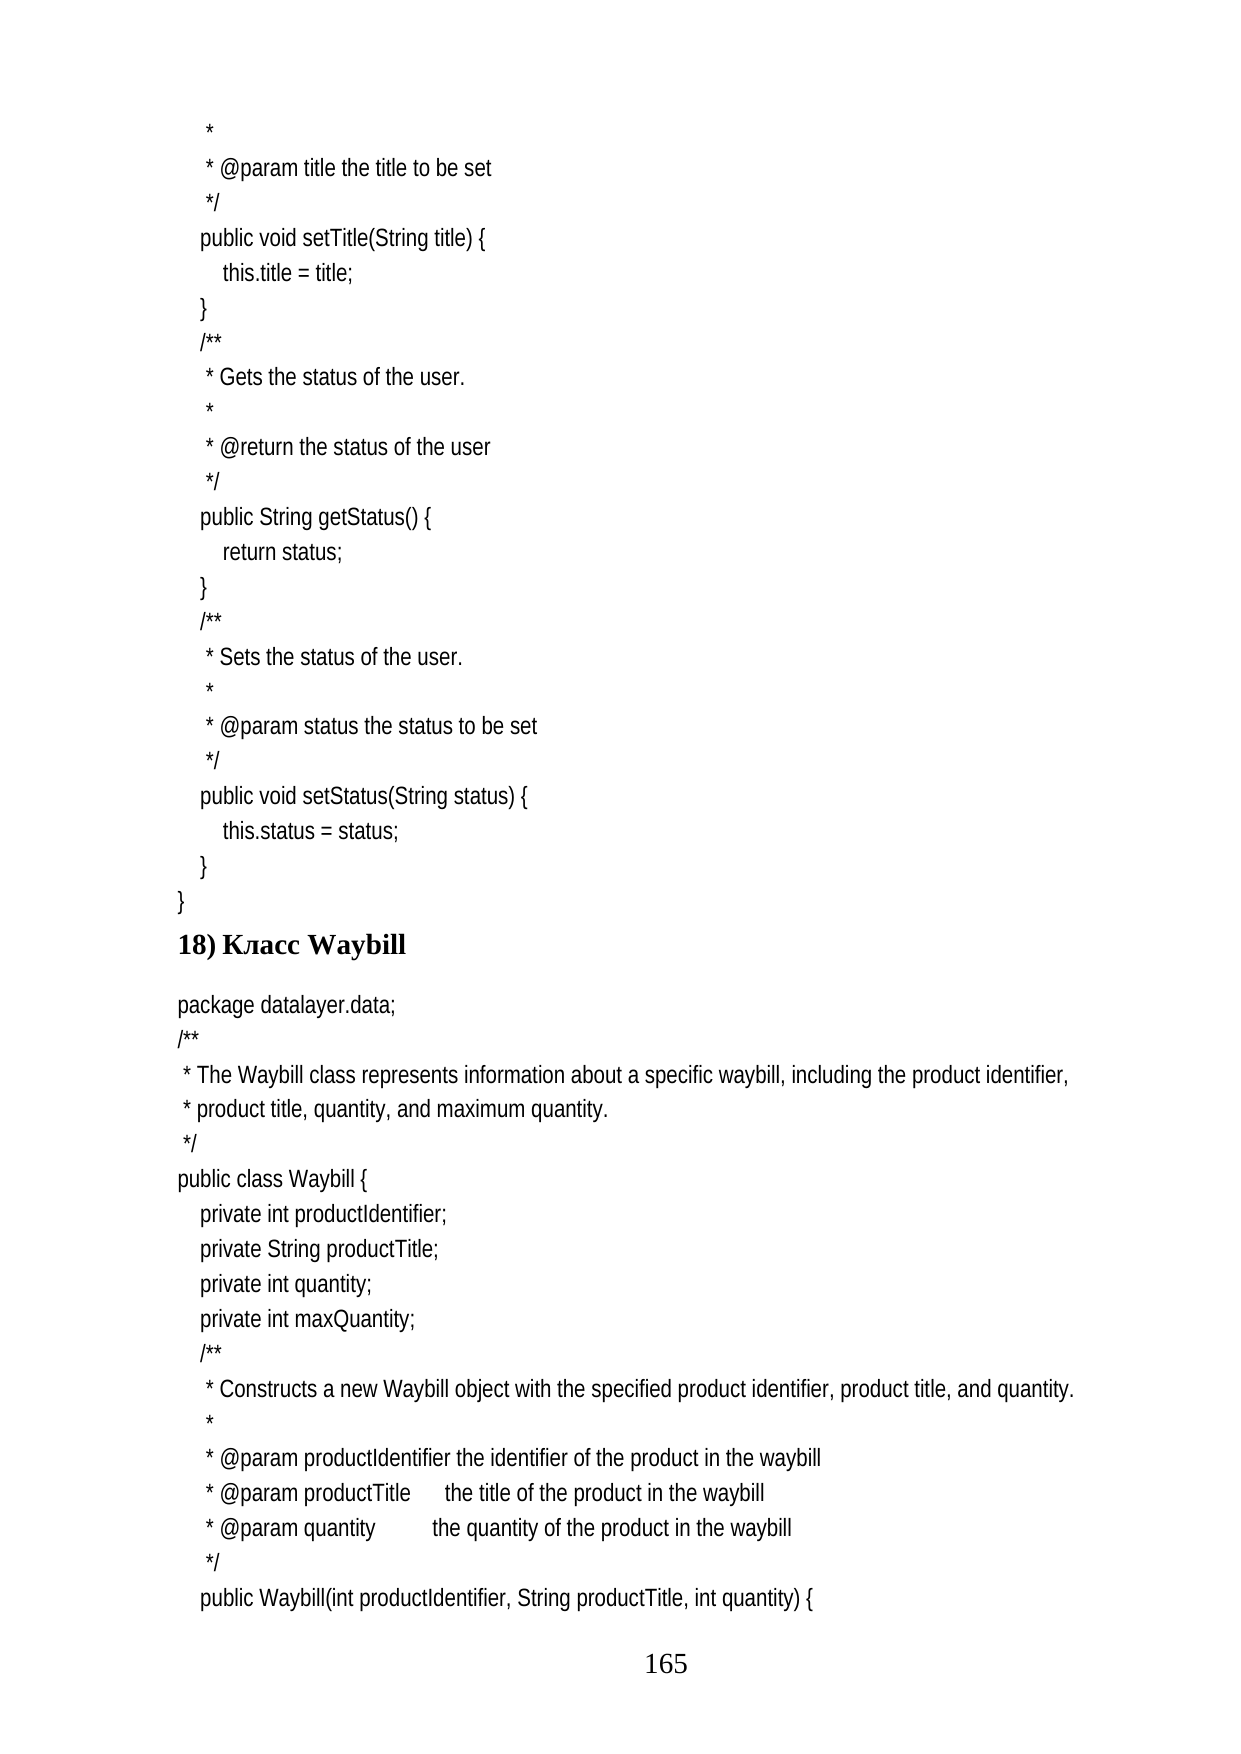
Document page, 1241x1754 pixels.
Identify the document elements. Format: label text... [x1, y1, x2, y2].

text * [177, 118, 1152, 147]
text * Constructs a new Waybill object with the specified product identifier, product title, and quantity. [177, 1374, 1152, 1402]
text * Sets the status of the user. [177, 642, 1152, 670]
text * @param productTitle the title of the product in the waybill [177, 1478, 1152, 1507]
text * [177, 1408, 1152, 1437]
text public class Waybill { [177, 1164, 1152, 1193]
text */ [177, 1129, 1152, 1158]
text * product title, quantity, and maximum quantity. [177, 1094, 1152, 1123]
text private int productIdentifier; [177, 1199, 1152, 1228]
text private int maxQuantity; [177, 1304, 1152, 1332]
text this.title = title; [177, 258, 1152, 286]
subtitle Класс Waybill [177, 927, 1152, 961]
text * @param title the title to be set [177, 153, 1152, 182]
text public void setStatus(String status) { [177, 781, 1152, 810]
text /** [177, 1025, 1152, 1053]
text } [177, 851, 1152, 879]
text /** [177, 1339, 1152, 1367]
text */ [177, 188, 1152, 217]
text } [177, 886, 1152, 914]
text package datalayer.data; [177, 990, 1152, 1018]
text * @param status the status to be set [177, 711, 1152, 740]
text private String productTitle; [177, 1234, 1152, 1263]
text * [177, 676, 1152, 705]
text public String getStatus() { [177, 502, 1152, 531]
text /** [177, 607, 1152, 635]
text /** [177, 327, 1152, 356]
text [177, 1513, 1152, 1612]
text * @param productIdentifier the identifier of the product in the waybill [177, 1443, 1152, 1472]
text * @return the status of the user [177, 432, 1152, 461]
text } [177, 293, 1152, 321]
text this.status = status; [177, 816, 1152, 845]
text * [177, 397, 1152, 426]
text public void setTitle(String title) { [177, 223, 1152, 251]
text */ [177, 467, 1152, 496]
text */ [177, 746, 1152, 775]
text private int quantity; [177, 1269, 1152, 1298]
text * Gets the status of the user. [177, 362, 1152, 391]
text } [177, 572, 1152, 600]
text * The Waybill class represents information about a specific waybill, including the product identifier, [177, 1059, 1152, 1088]
text return status; [177, 537, 1152, 566]
